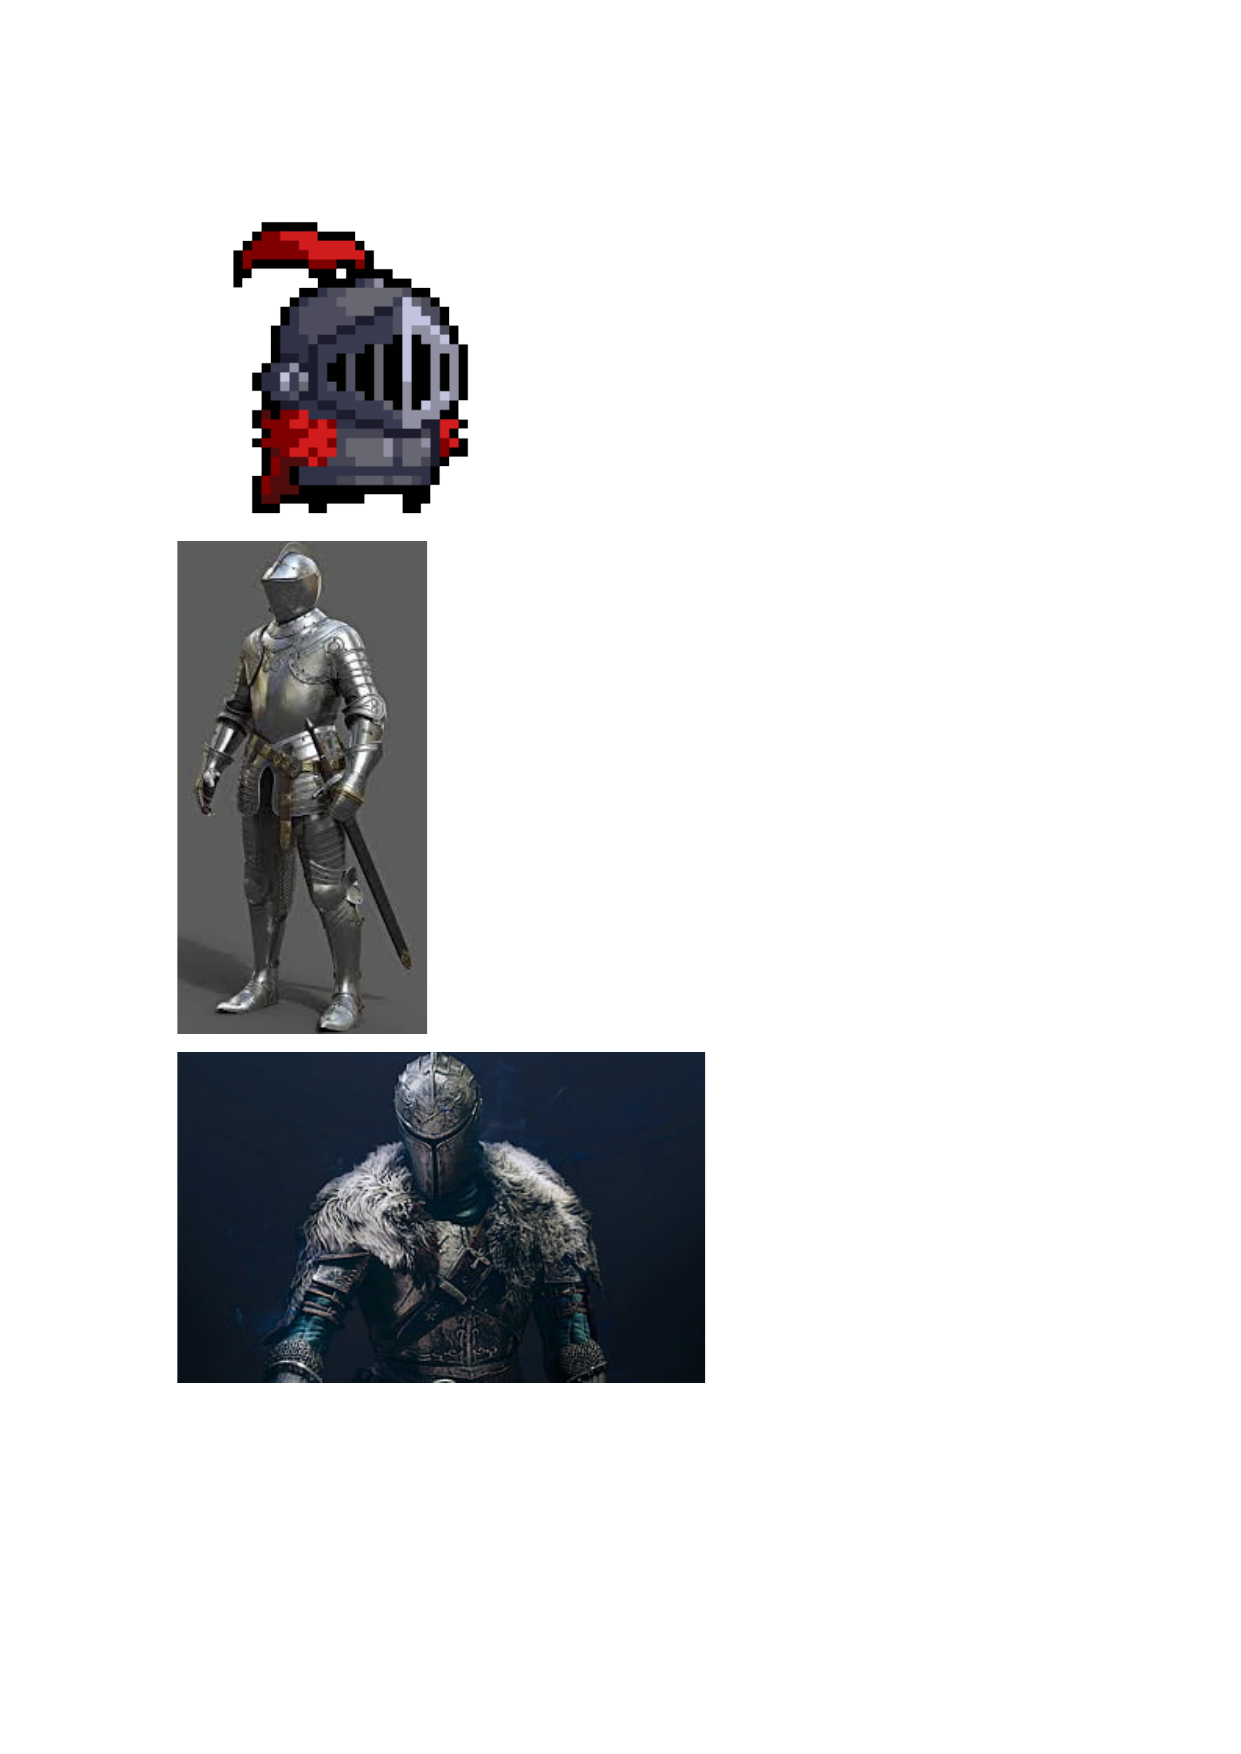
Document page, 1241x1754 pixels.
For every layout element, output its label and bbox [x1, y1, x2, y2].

picture [177, 1052, 706, 1383]
picture [177, 147, 553, 523]
picture [177, 541, 428, 1034]
